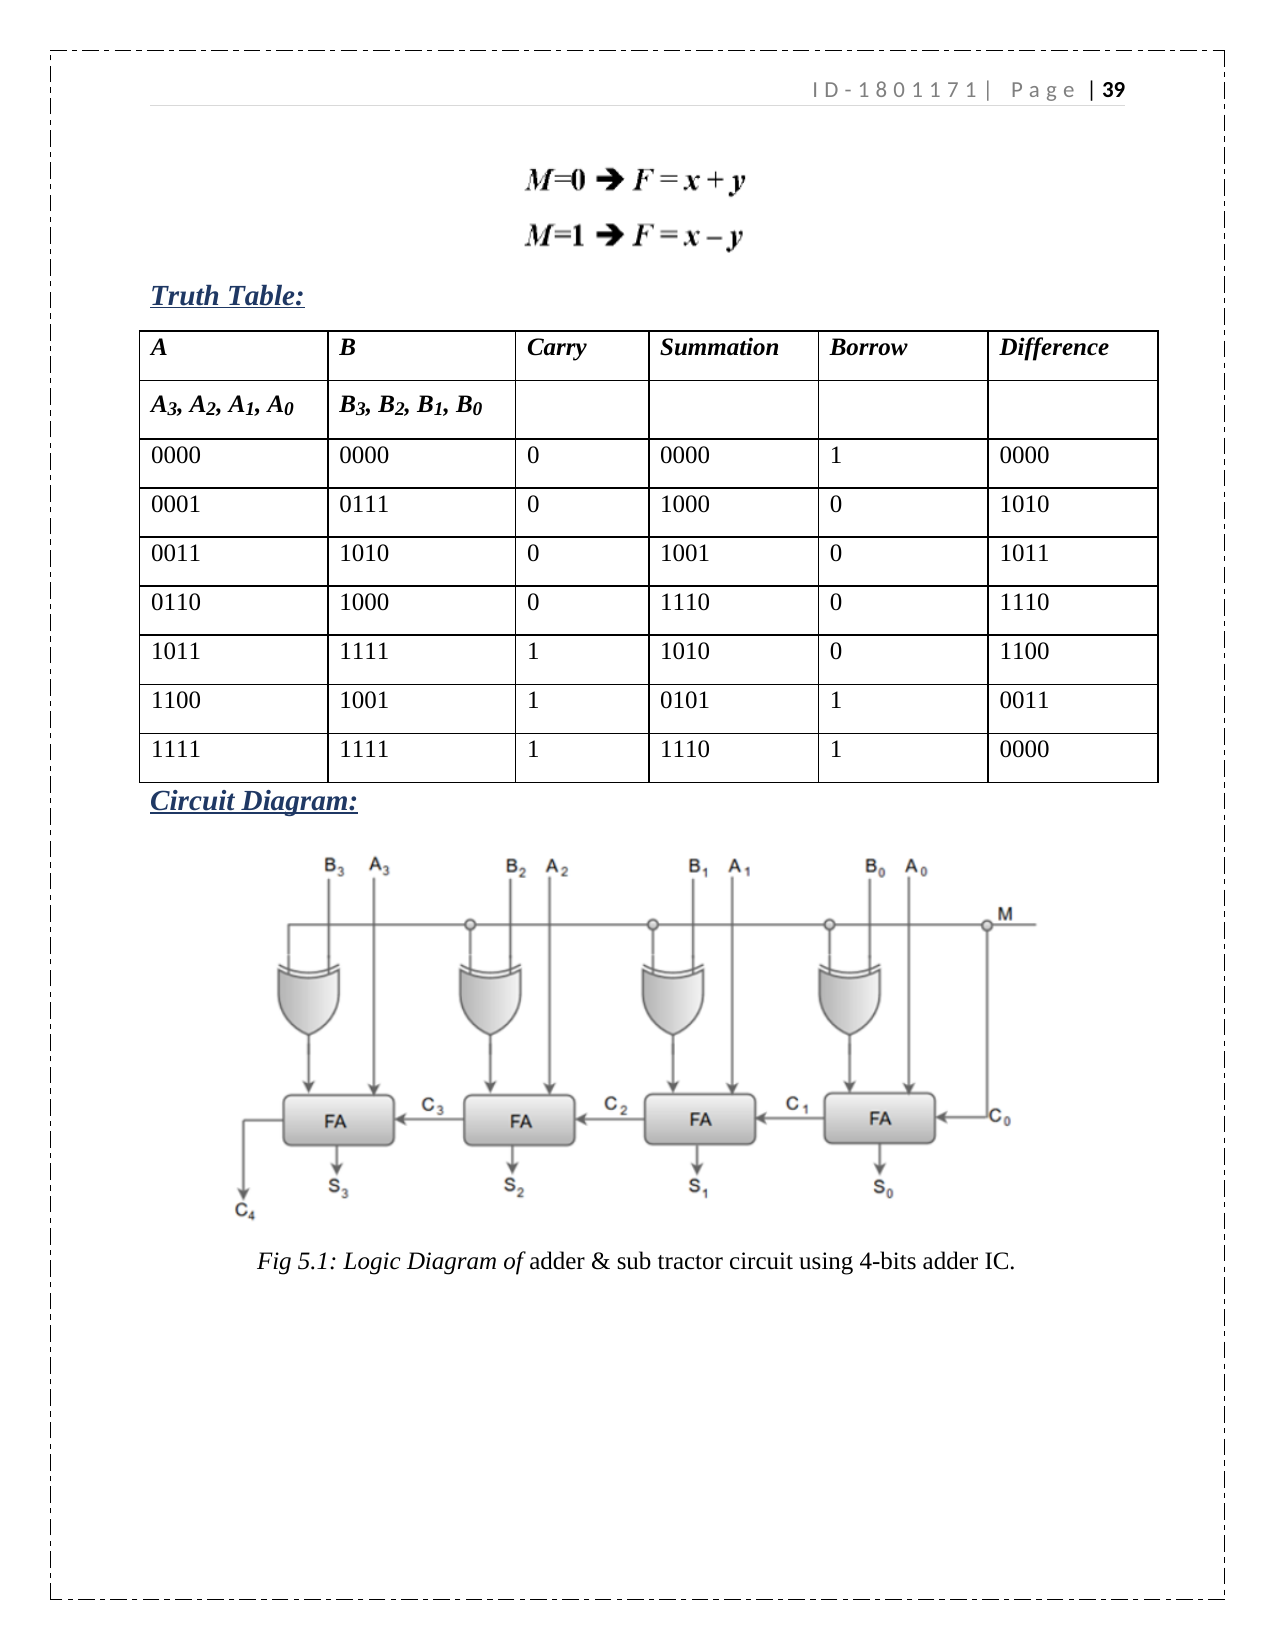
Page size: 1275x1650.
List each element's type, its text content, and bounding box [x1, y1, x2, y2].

table_cell 1010 [989, 489, 1157, 536]
table_cell 1111 [329, 636, 515, 683]
text Truth Table: [150, 278, 1125, 311]
table_cell 1011 [989, 538, 1157, 585]
table_cell 1 [516, 685, 648, 732]
table_cell 0 [516, 489, 648, 536]
table_cell [819, 381, 987, 438]
table_cell 1111 [140, 734, 327, 782]
table_cell 1001 [329, 685, 515, 732]
table_cell 1000 [650, 489, 818, 536]
table_header A [140, 332, 327, 379]
table_cell 0110 [140, 587, 327, 634]
table_header Difference [989, 332, 1157, 379]
table_cell 0111 [329, 489, 515, 536]
table_cell 0 [819, 587, 987, 634]
table_cell 0 [516, 440, 648, 487]
table_header B [329, 332, 515, 379]
table_cell 1 [819, 685, 987, 732]
table_cell [650, 381, 818, 438]
table_cell A3, A2, A1, A0 [140, 381, 327, 438]
table_cell 0000 [650, 440, 818, 487]
table_cell 1110 [989, 587, 1157, 634]
table_header Summation [650, 332, 818, 379]
table_cell 1100 [140, 685, 327, 732]
table_cell 0001 [140, 489, 327, 536]
table_cell 0011 [989, 685, 1157, 732]
table_cell 1100 [989, 636, 1157, 683]
table_cell 0101 [650, 685, 818, 732]
table_cell 1011 [140, 636, 327, 683]
table_cell 0011 [140, 538, 327, 585]
text Circuit Diagram: [150, 783, 1125, 817]
table_cell [516, 381, 648, 438]
table_cell B3, B2, B1, B0 [329, 381, 515, 438]
table_cell 1 [516, 636, 648, 683]
table_cell 1 [819, 734, 987, 782]
table_cell 1 [819, 440, 987, 487]
table_cell 1110 [650, 734, 818, 782]
table_cell 0 [819, 636, 987, 683]
picture [219, 836, 1056, 1228]
table_cell 1010 [650, 636, 818, 683]
table_cell [989, 381, 1157, 438]
table_header Carry [516, 332, 648, 379]
table_cell 0000 [989, 440, 1157, 487]
table_cell 0000 [989, 734, 1157, 782]
text Fig 5.1: Logic Diagram of adder & sub tractor circuit using 4-bits adder IC. [150, 1246, 1125, 1275]
table_cell 0000 [140, 440, 327, 487]
table_cell 1 [516, 734, 648, 782]
table_cell 1010 [329, 538, 515, 585]
table_cell 1001 [650, 538, 818, 585]
table_cell 0 [516, 587, 648, 634]
table_cell 0 [819, 489, 987, 536]
picture [511, 150, 764, 259]
table_cell 0000 [329, 440, 515, 487]
table_cell 0 [819, 538, 987, 585]
table_cell 1000 [329, 587, 515, 634]
table_header Borrow [819, 332, 987, 379]
table_cell 0 [516, 538, 648, 585]
table_cell 1110 [650, 587, 818, 634]
table_cell 1111 [329, 734, 515, 782]
